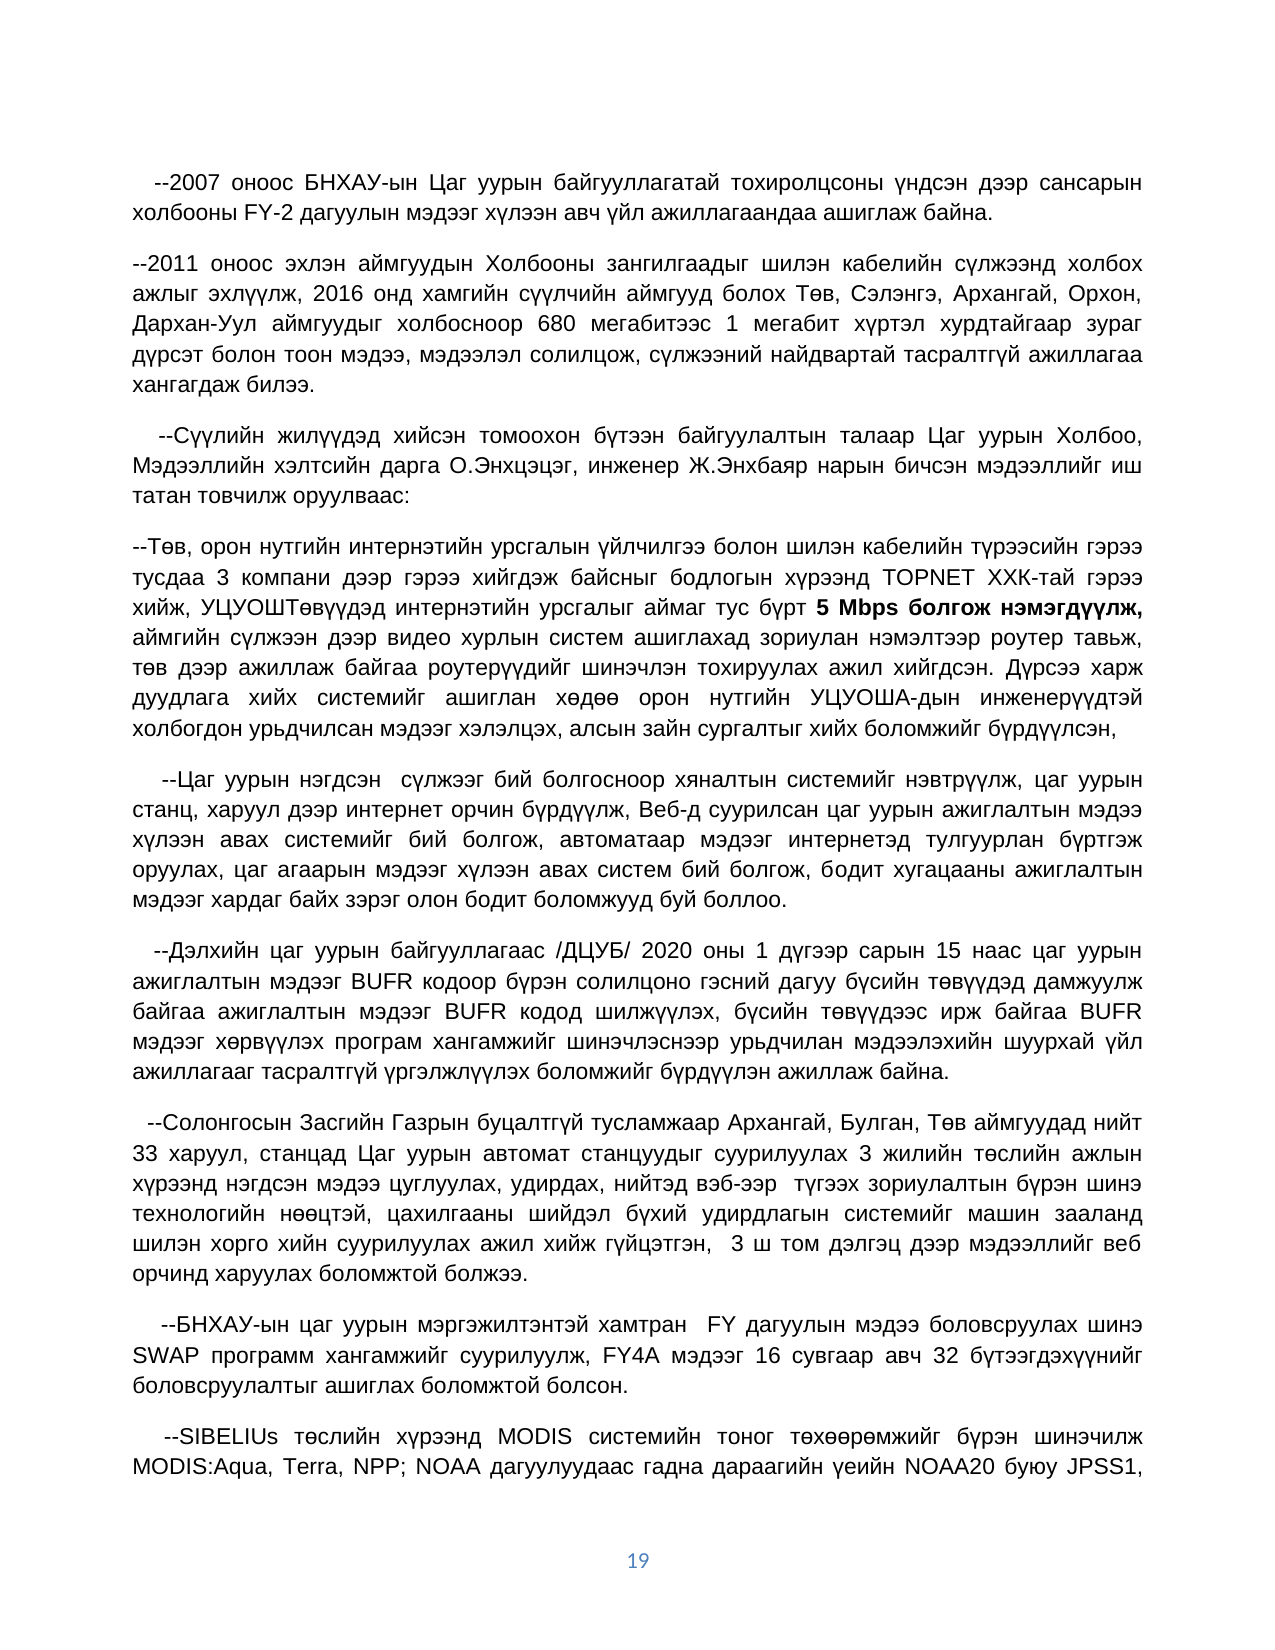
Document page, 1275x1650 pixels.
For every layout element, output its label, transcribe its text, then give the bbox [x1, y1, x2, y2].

text --Төв, орон нутгийн интернэтийн урсгалын үйлчилгээ болон шилэн кабелийн түрээсийн гэрээ тусдаа 3 компани дээр гэрээ хийгдэж байсныг бодлогын хүрээнд TOPNET ХХК-тай гэрээ хийж, УЦУОШТөвүүдэд интернэтийн урсгалыг аймаг тус бүрт 5 Mbps болгож нэмэгдүүлж, аймгийн сүлжээн дээр видео хурлын систем ашиглахад зориулан нэмэлтээр роутер тавьж, төв дээр ажиллаж байгаа роутерүүдийг шинэчлэн тохируулах ажил хийгдсэн. Дүрсээ харж дуудлага хийх системийг ашиглан хөдөө орон нутгийн УЦУОША-дын инженерүүдтэй холбогдон урьдчилсан мэдээг хэлэлцэх, алсын зайн сургалтыг хийх болoмжийг бүрдүүлсэн, [132, 533, 1143, 741]
text --Сүүлийн жилүүдэд хийсэн томоохон бүтээн байгуулалтын талаар Цаг уурын Холбоо, Мэдээллийн хэлтсийн дарга О.Энхцэцэг, инженер Ж.Энхбаяр нарын бичсэн мэдээллийг иш татан товчилж оруулваас: [132, 422, 1143, 509]
text --Дэлхийн цаг уурын байгууллагаас /ДЦУБ/ 2020 оны 1 дүгээр сарын 15 наас цаг уурын ажиглалтын мэдээг BUFR кодоор бүрэн солилцоно гэсний дагуу бүсийн төвүүдэд дамжуулж байгаа ажиглалтын мэдээг BUFR кодод шилжүүлэх, бүсийн төвүүдээс ирж байгаа BUFR мэдээг хөрвүүлэх програм хангамжийг шинэчлэснээр урьдчилан мэдээлэхийн шуурхай үйл ажиллагааг тасралтгүй үргэлжлүүлэх боломжийг бүрдүүлэн ажиллаж байна. [132, 937, 1143, 1085]
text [132, 1423, 1143, 1479]
text --Цаг уурын нэгдсэн сүлжээг бий болгосноор хяналтын системийг нэвтрүүлж, цаг уурын станц, харуул дээр интернет орчин бүрдүүлж, Веб-д суурилсан цаг уурын ажиглалтын мэдээ хүлээн авах системийг бий болгож, автоматаар мэдээг интернетэд тулгуурлан бүртгэж оруулах, цаг агаарын мэдээг хүлээн авах систем бий болгож, бодит хугацааны ажиглалтын мэдээг хардаг байх зэрэг олон бодит боломжууд буй боллоо. [132, 766, 1143, 913]
text --БНХАУ-ын цаг уурын мэргэжилтэнтэй хамтран FY дагуулын мэдээ боловсруулах шинэ SWAP программ хангамжийг суурилуулж, FY4A мэдээг 16 сувгаар авч 32 бүтээгдэхүүнийг боловсруулалтыг ашиглах боломжтой болсон. [132, 1311, 1143, 1398]
text --Солонгосын Засгийн Газрын буцалтгүй тусламжаар Архангай, Булган, Төв аймгуудад нийт 33 харуул, станцад Цаг уурын автомат станцуудыг суурилуулах 3 жилийн төслийн ажлын хүрээнд нэгдсэн мэдээ цуглуулах, удирдах, нийтэд вэб-ээр түгээх зориулалтын бүрэн шинэ технологийн нөөцтэй, цахилгааны шийдэл бүхий удирдлагын системийг машин зааланд шилэн хорго хийн суурилуулах ажил хийж гүйцэтгэн, 3 ш том дэлгэц дээр мэдээллийг веб орчинд харуулах боломжтой болжээ. [132, 1109, 1143, 1287]
text --2007 оноос БНХАУ-ын Цаг уурын байгууллагатай тохиролцсоны үндсэн дээр сансарын холбооны FY-2 дагуулын мэдээг хүлээн авч үйл ажиллагаандаа ашиглаж байна. [132, 169, 1143, 225]
text --2011 оноос эхлэн аймгуудын Холбооны зангилгаадыг шилэн кабелийн сүлжээнд холбох ажлыг эхлүүлж, 2016 онд хамгийн сүүлчийн аймгууд болох Төв, Сэлэнгэ, Архангай, Орхон, Дархан-Уул аймгуудыг холбосноор 680 мегабитээс 1 мегабит хүртэл хурдтайгаар зураг дүрсэт болон тоон мэдээ, мэдээлэл солилцож, сүлжээний найдвартай тасралтгүй ажиллагаа хангагдаж билээ. [132, 250, 1143, 397]
